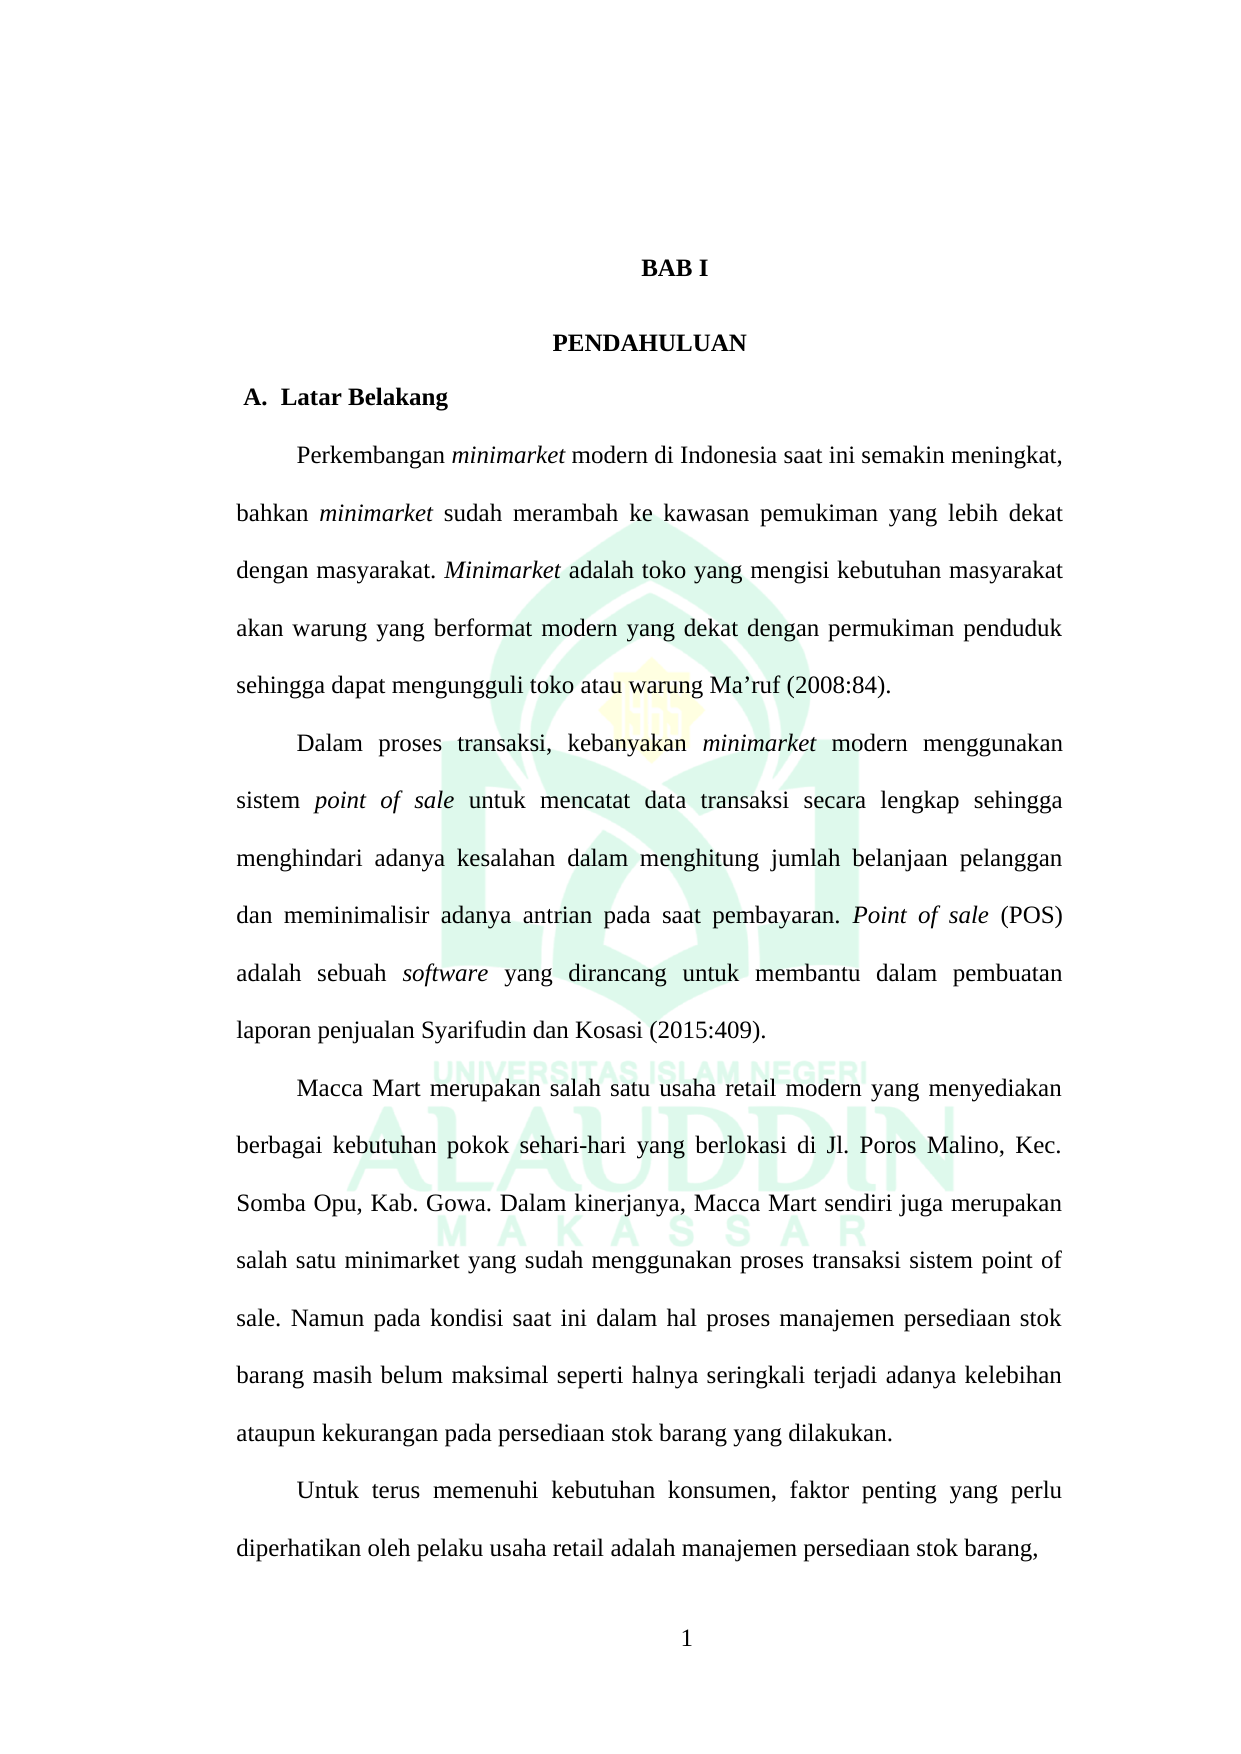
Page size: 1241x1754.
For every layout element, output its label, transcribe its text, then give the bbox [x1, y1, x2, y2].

subtitle Latar Belakang [243, 365, 1063, 415]
text Dalam proses transaksi, kebanyakan minimarket modern menggunakan sistem point of sale untuk mencatat data transaksi secara lengkap sehingga menghindari adanya kesalahan dalam menghitung jumlah belanjaan pelanggan dan meminimalisir adanya antrian pada saat pembayaran. Point of sale (POS) adalah sebuah software yang dirancang untuk membantu dalam pembuatan laporan penjualan Syarifudin dan Kosasi (2015:409). [236, 728, 1063, 1044]
subtitle BAB I [286, 236, 1063, 286]
text Untuk terus memenuhi kebutuhan konsumen, faktor penting yang perlu diperhatikan oleh pelaku usaha retail adalah manajemen persediaan stok barang, [236, 1475, 1063, 1562]
text Macca Mart merupakan salah satu usaha retail modern yang menyediakan berbagai kebutuhan pokok sehari-hari yang berlokasi di Jl. Poros Malino, Kec. Somba Opu, Kab. Gowa. Dalam kinerjanya, Macca Mart sendiri juga merupakan salah satu minimarket yang sudah menggunakan proses transaksi sistem point of sale. Namun pada kondisi saat ini dalam hal proses manajemen persediaan stok barang masih belum maksimal seperti halnya seringkali terjadi adanya kelebihan ataupun kekurangan pada persediaan stok barang yang dilakukan. [236, 1073, 1063, 1447]
text Perkembangan minimarket modern di Indonesia saat ini semakin meningkat, bahkan minimarket sudah merambah ke kawasan pemukiman yang lebih dekat dengan masyarakat. Minimarket adalah toko yang mengisi kebutuhan masyarakat akan warung yang berformat modern yang dekat dengan permukiman penduduk sehingga dapat mengungguli toko atau warung Ma’ruf (2008:84). [236, 440, 1063, 699]
subtitle PENDAHULUAN [236, 311, 1063, 361]
